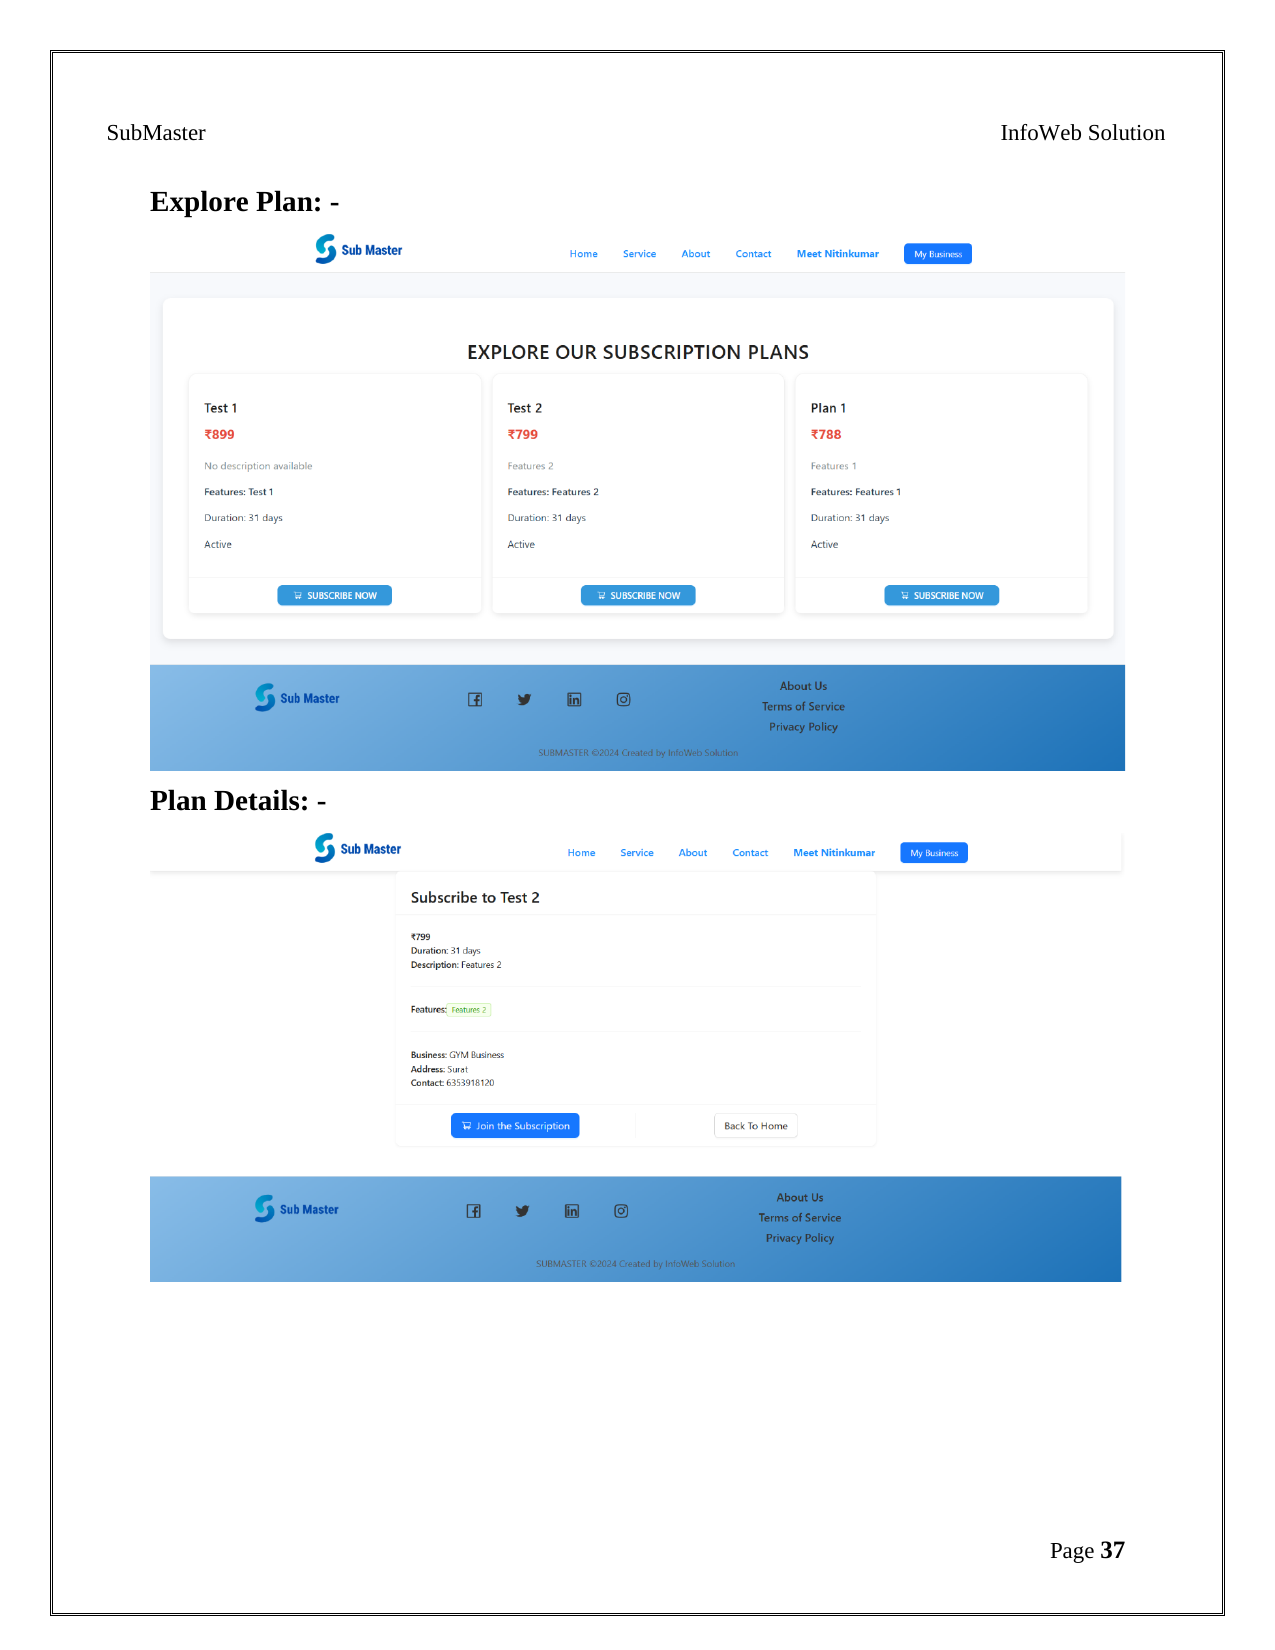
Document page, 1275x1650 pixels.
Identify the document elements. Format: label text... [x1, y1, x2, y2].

picture [150, 234, 1125, 771]
picture [150, 833, 1125, 1282]
text Explore Plan: - [150, 184, 1125, 218]
text Plan Details: - [150, 783, 1125, 817]
